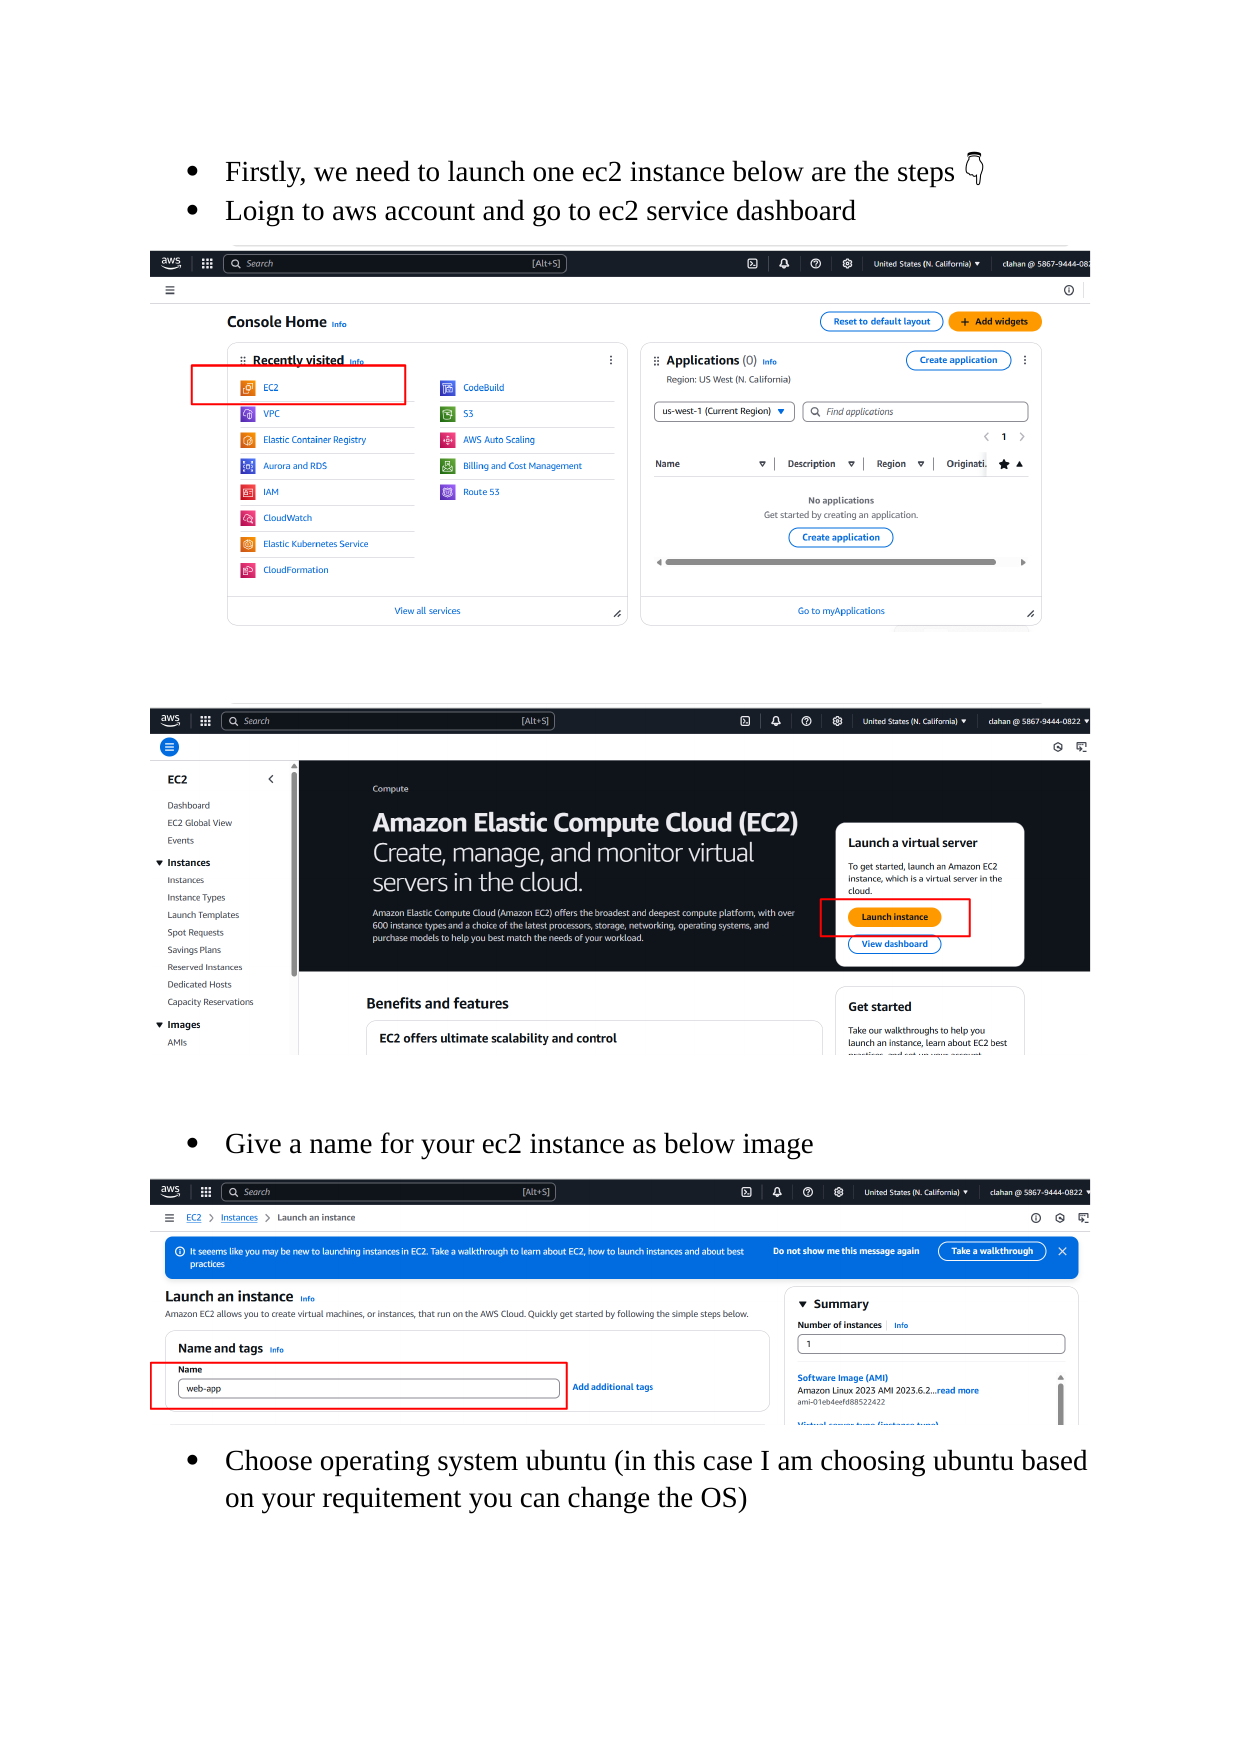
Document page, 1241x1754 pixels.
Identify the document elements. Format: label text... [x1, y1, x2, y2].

list Give a name for your ec2 instance as below image [187, 1126, 1090, 1159]
list Firstly, we need to launch one ec2 instance below are the steps [187, 150, 1090, 190]
list Loign to aws account and go to ec2 service dashboard [187, 193, 1090, 226]
picture [150, 245, 1091, 632]
picture [150, 1178, 1091, 1425]
picture [150, 703, 1091, 1055]
list Choose operating system ubuntu (in this case I am choosing ubuntu based on your requitement you can change the OS) [187, 1443, 1090, 1513]
